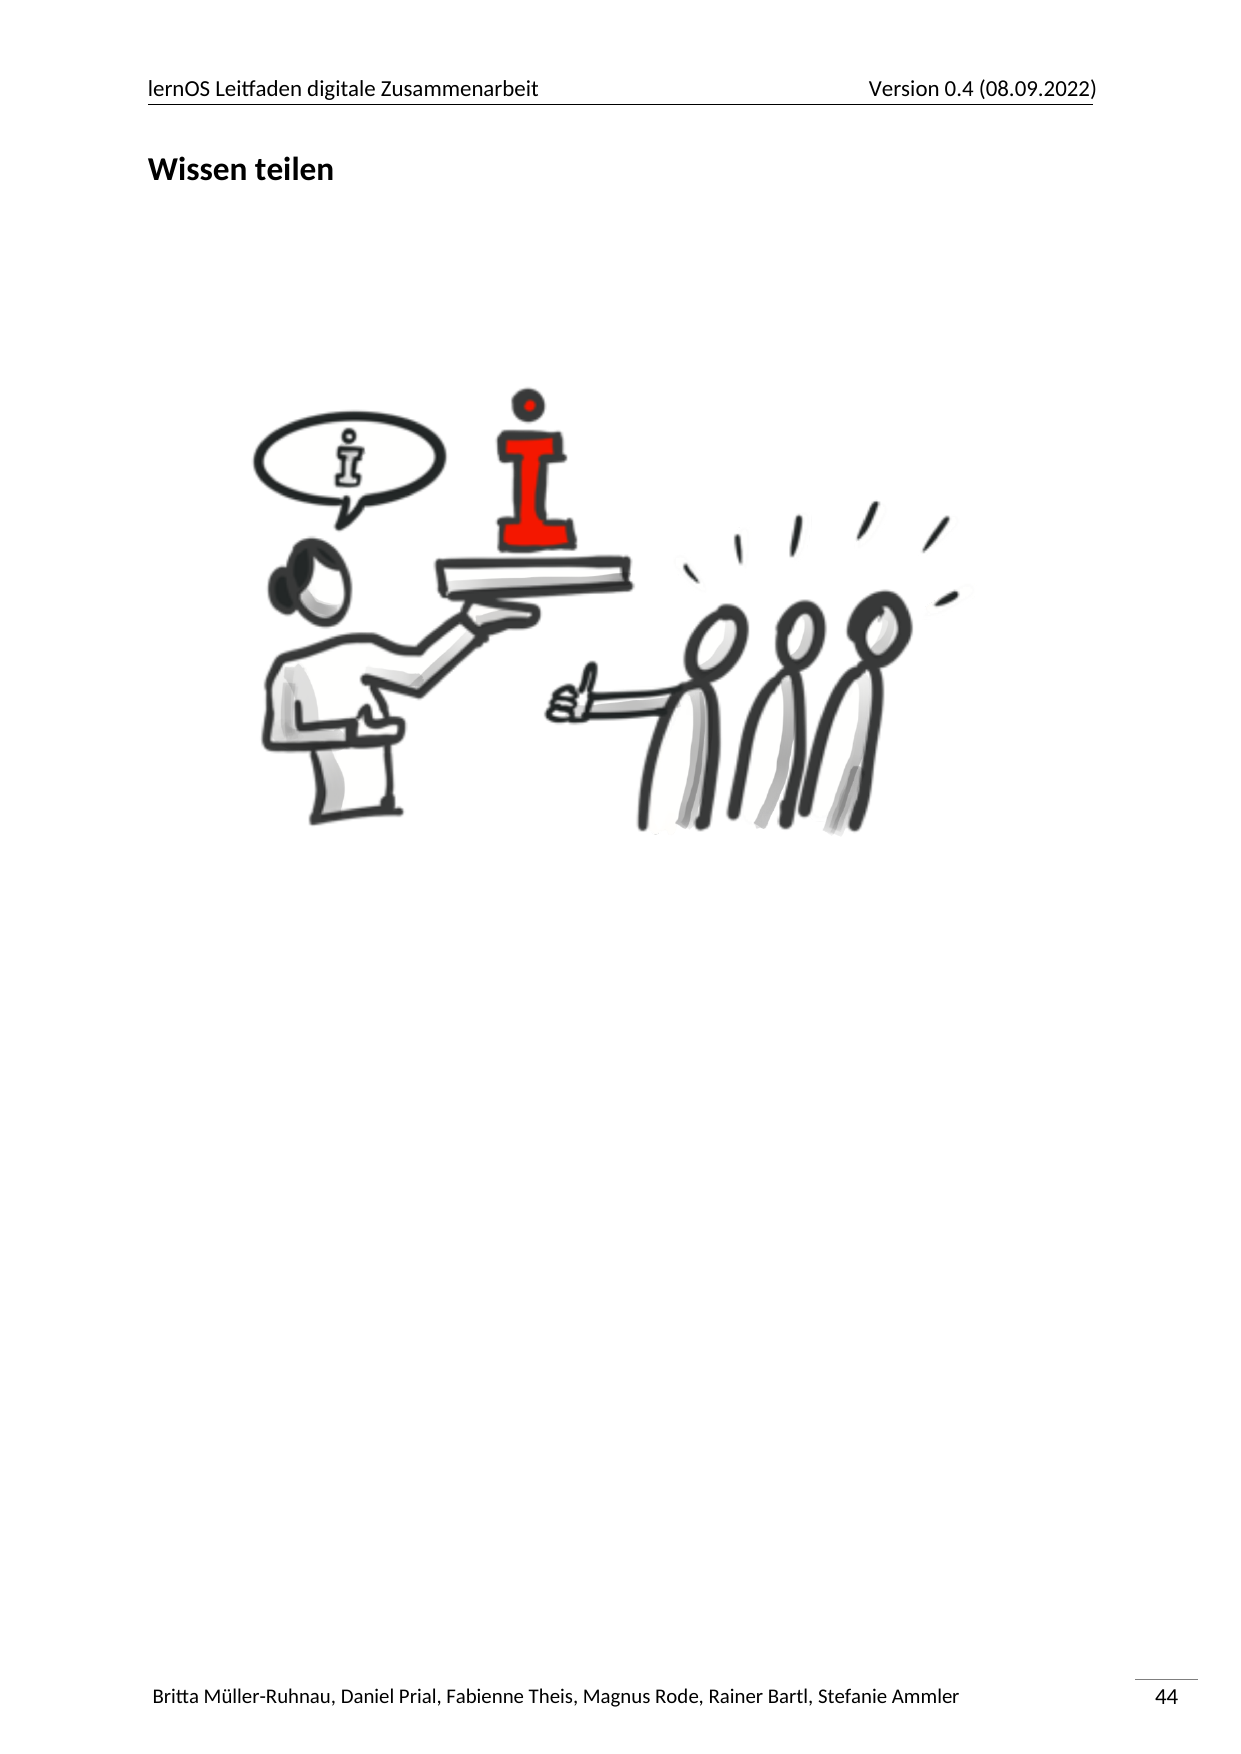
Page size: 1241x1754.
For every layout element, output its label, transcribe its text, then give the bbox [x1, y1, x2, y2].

text Wissen teilen [148, 148, 1093, 188]
picture [147, 207, 1093, 1153]
